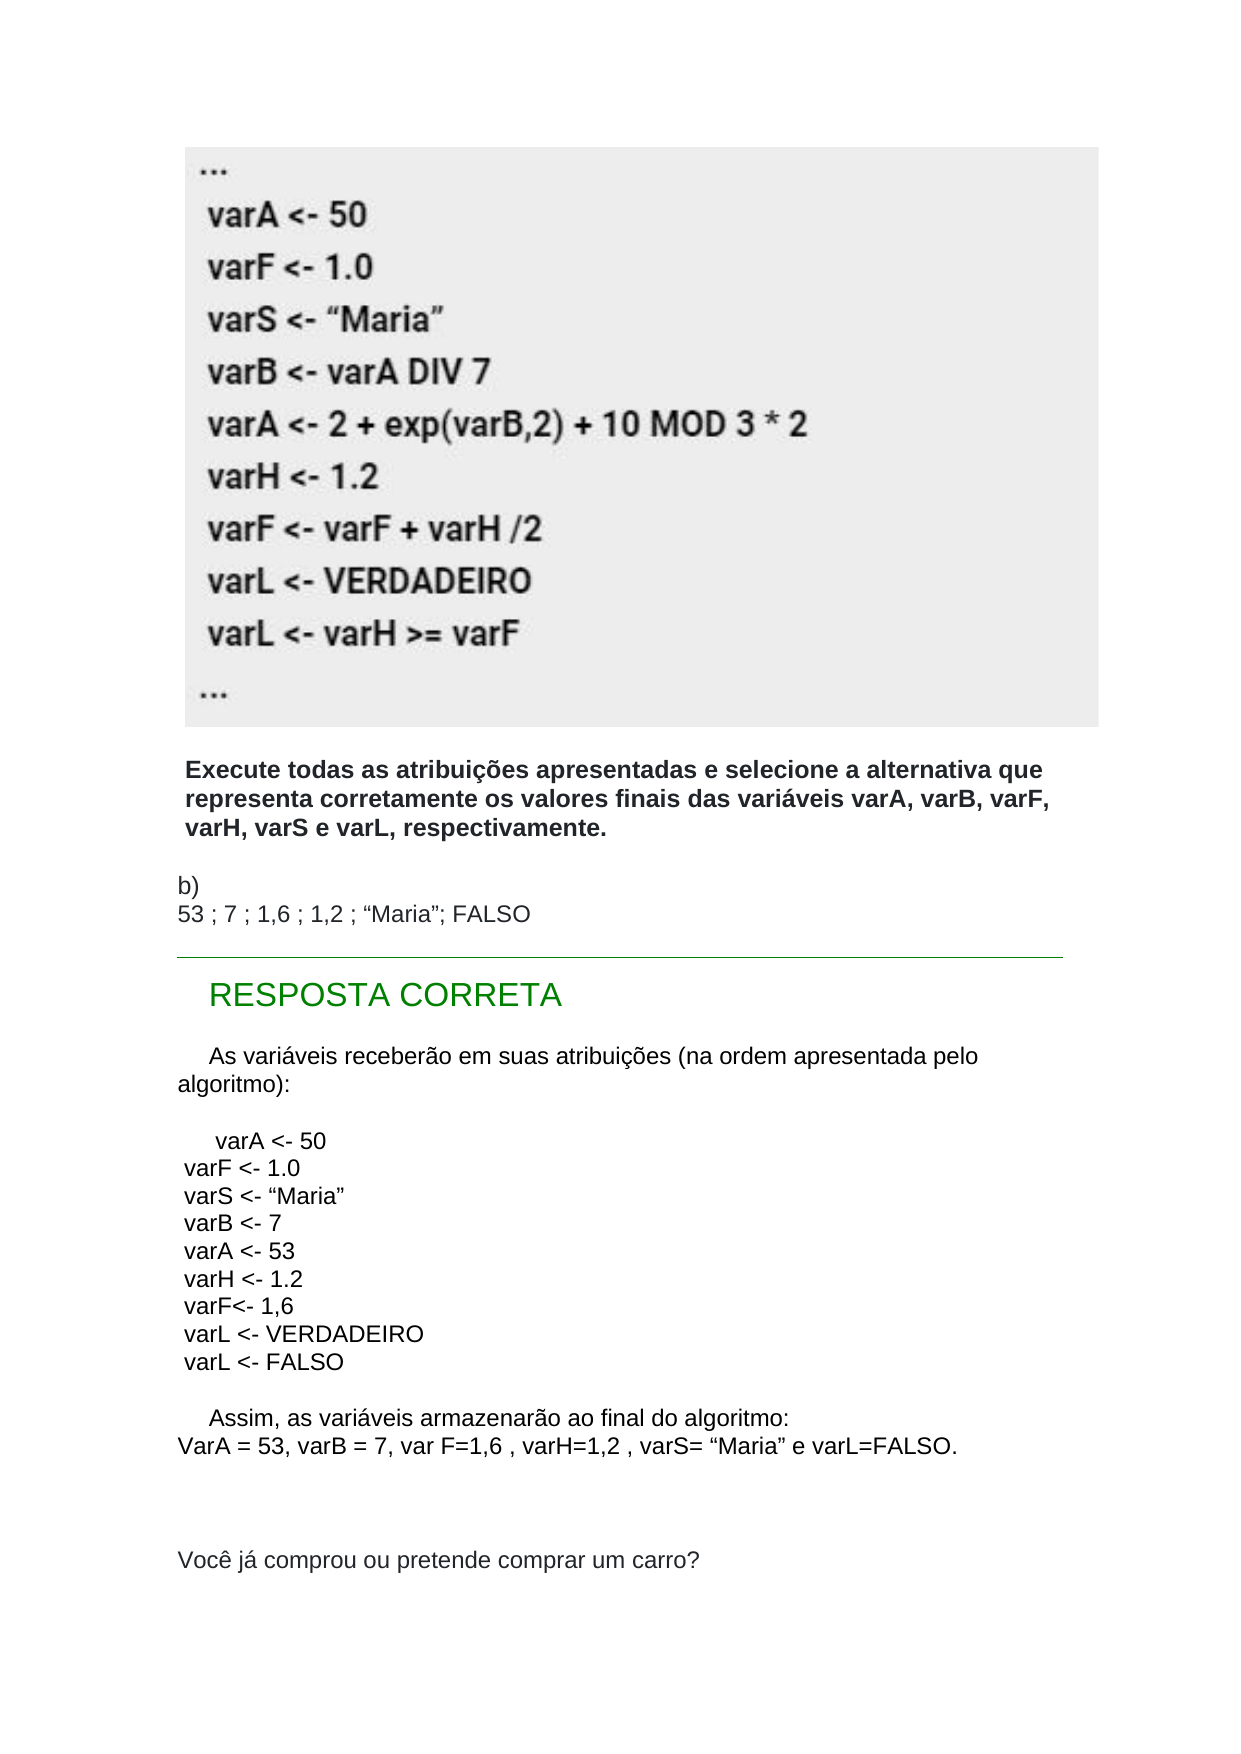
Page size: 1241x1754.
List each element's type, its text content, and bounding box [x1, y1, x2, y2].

text Assim, as variáveis armazenarão ao final do algoritmo: VarA = 53, varB = 7, var F=1,6 , varH=1,2 , varS= “Maria” e varL=FALSO. [177, 1404, 1063, 1459]
text Execute todas as atribuições apresentadas e selecione a alternativa que representa corretamente os valores finais das variáveis varA, varB, varF, varH, varS e varL, respectivamente. [185, 755, 1063, 842]
text RESPOSTA CORRETA [177, 958, 1063, 1013]
text b) [177, 871, 1063, 899]
text Você já comprou ou pretende comprar um carro? [177, 1546, 1063, 1574]
text 53 ; 7 ; 1,6 ; 1,2 ; “Maria”; FALSO [177, 899, 1063, 927]
text As variáveis receberão em suas atribuições (na ordem apresentada pelo algoritmo): [177, 1042, 1063, 1097]
picture [185, 147, 1099, 727]
text varA <- 50 varF <- 1.0 varS <- “Maria” varB <- 7 varA <- 53 varH <- 1.2 varF<- 1,6 varL <- VERDADEIRO varL <- FALSO [177, 1127, 1063, 1375]
